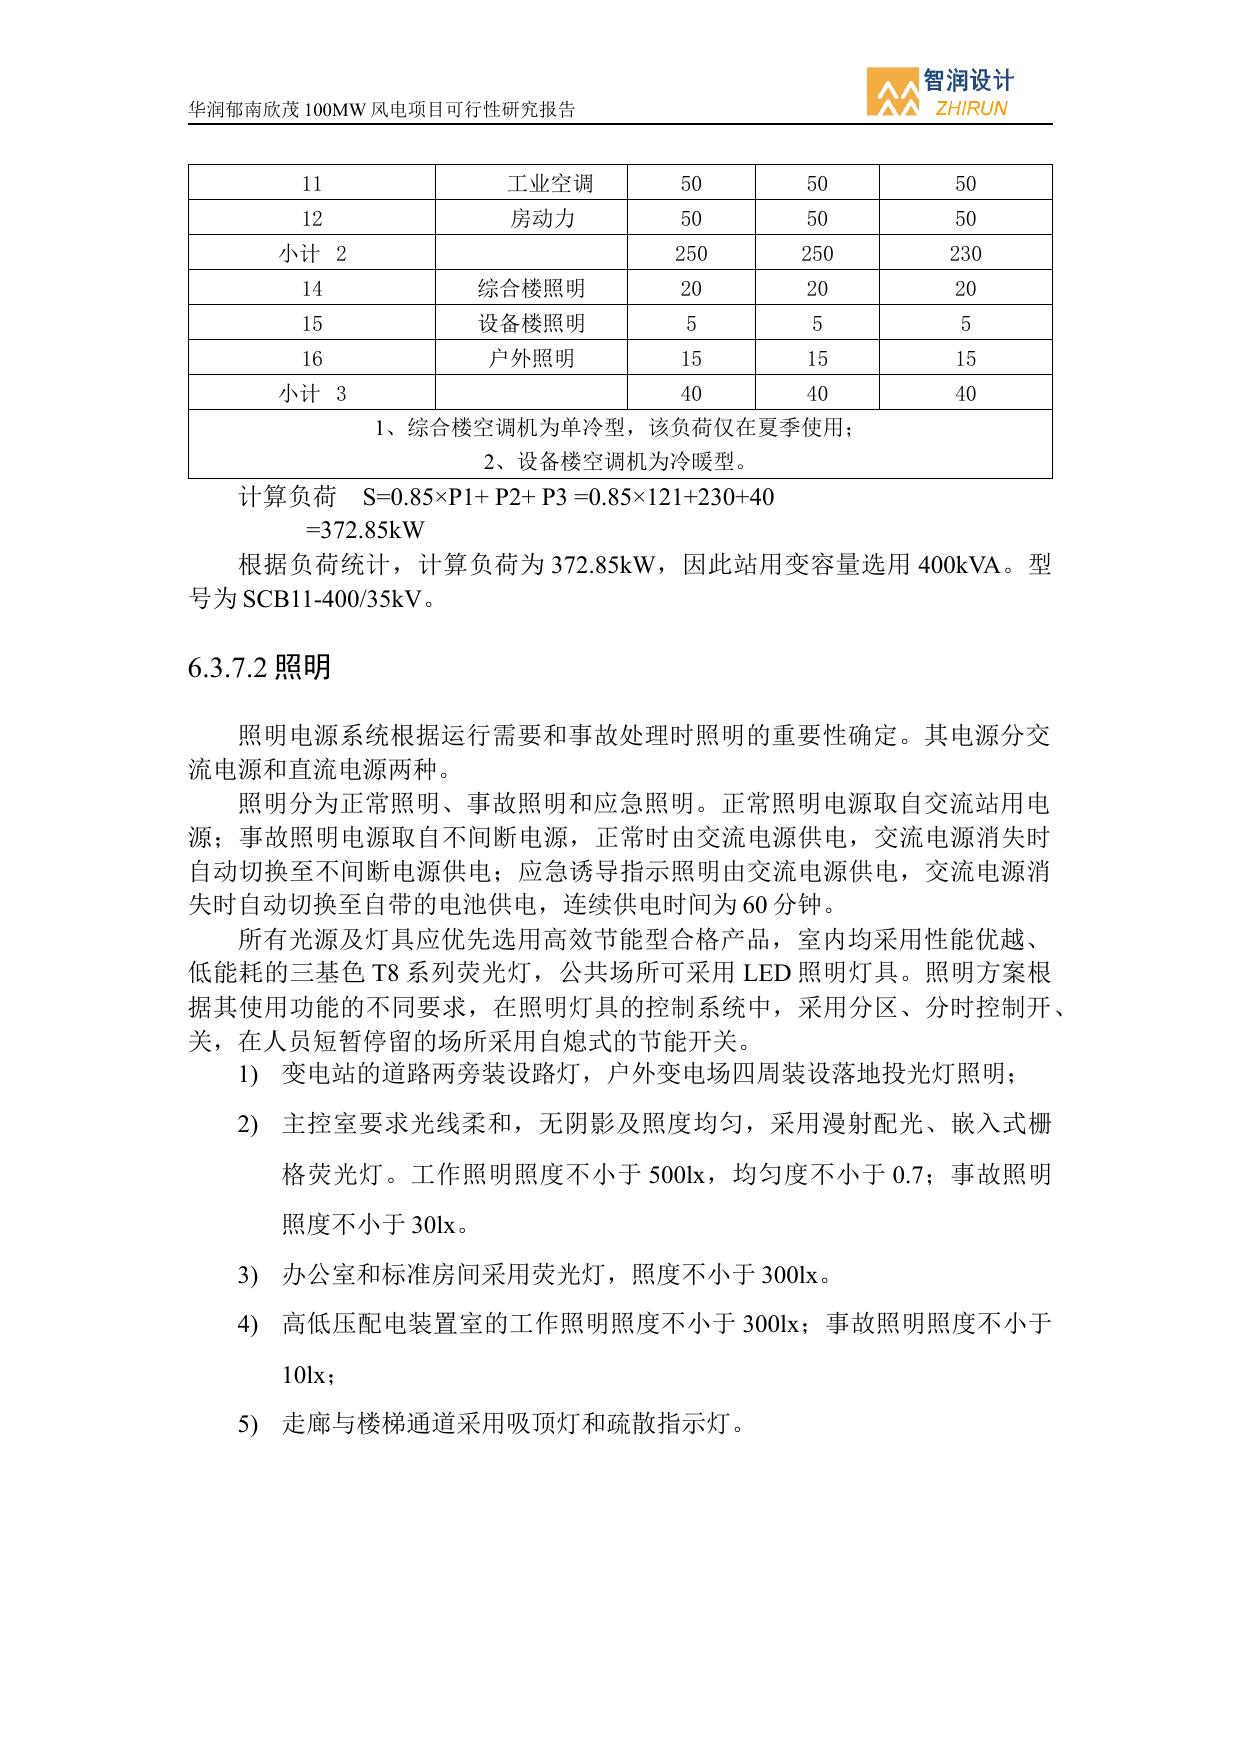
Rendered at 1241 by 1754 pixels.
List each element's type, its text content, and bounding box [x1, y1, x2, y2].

table_cell 50 [880, 165, 1052, 199]
table_cell 11 [189, 165, 435, 199]
table_cell 50 [756, 200, 879, 234]
table_cell 230 [880, 235, 1052, 269]
table_cell 户外照明 [436, 340, 627, 374]
table_cell 小计P2 [189, 235, 435, 269]
table_cell 15 [756, 340, 879, 374]
table_cell 小计P3 [189, 375, 435, 409]
text 照明电源系统根据运行需要和事故处理时照明的重要性确定。其电源分交流电源和直流电源两种。 [187, 717, 1053, 784]
text 根据负荷统计，计算负荷为372.85kW，因此站用变容量选用400kVA。型号为SCB11-400/35kV。 [187, 547, 1053, 615]
table_cell 40 [880, 375, 1052, 409]
text 照明分为正常照明、事故照明和应急照明。正常照明电源取自交流站用电源；事故照明电源取自不间断电源，正常时由交流电源供电，交流电源消失时自动切换至不间断电源供电；应急诱导指示照明由交流电源供电，交流电源消失时自动切换至自带的电池供电，连续供电时间为60分钟。 [187, 784, 1053, 920]
table_cell 5 [756, 305, 879, 339]
text 6.3.7.2照明 [187, 632, 1053, 699]
text 所有光源及灯具应优先选用高效节能型合格产品，室内均采用性能优越、低能耗的三基色T8系列荧光灯，公共场所可采用LED照明灯具。照明方案根据其使用功能的不同要求，在照明灯具的控制系统中，采用分区、分时控制开、关，在人员短暂停留的场所采用自熄式的节能开关。 [187, 920, 1053, 1056]
table_cell 16 [189, 340, 435, 374]
table_cell 5 [628, 305, 755, 339]
table_cell 50 [756, 165, 879, 199]
table_cell 250 [628, 235, 755, 269]
table_cell 厨房动力 [436, 200, 627, 234]
list 高低压配电装置室的工作照明照度不小于300lx；事故照明照度不小于10lx； [237, 1306, 1053, 1390]
table_cell 12 [189, 200, 435, 234]
list 主控室要求光线柔和，无阴影及照度均匀，采用漫射配光、嵌入式栅格荧光灯。工作照明照度不小于500lx，均匀度不小于0.7；事故照明照度不小于30lx。 [237, 1105, 1053, 1241]
text =372.85kW [187, 513, 1053, 547]
table_cell 40 [628, 375, 755, 409]
table_cell 15 [628, 340, 755, 374]
table_cell - [436, 375, 627, 409]
list 走廊与楼梯通道采用吸顶灯和疏散指示灯。 [237, 1406, 1053, 1439]
table_cell 50 [628, 200, 755, 234]
table_cell SVG工业空调 [436, 165, 627, 199]
table_cell 14 [189, 270, 435, 304]
table_cell - [436, 235, 627, 269]
table_cell 50 [628, 165, 755, 199]
table_cell 1、综合楼空调机为单冷型，该负荷仅在夏季使用； 2、设备楼空调机为冷暖型。 [189, 410, 1052, 478]
text 计算负荷 S=0.85×P1+ P2+ P3 =0.85×121+230+40 [187, 479, 1053, 513]
table_cell 20 [880, 270, 1052, 304]
table_cell 综合楼照明 [436, 270, 627, 304]
table_cell 250 [756, 235, 879, 269]
picture [866, 65, 1014, 117]
list 变电站的道路两旁装设路灯，户外变电场四周装设落地投光灯照明； [237, 1056, 1053, 1090]
table_cell 15 [880, 340, 1052, 374]
table_cell 15 [189, 305, 435, 339]
table_cell 20 [628, 270, 755, 304]
table_cell 20 [756, 270, 879, 304]
table_cell 50 [880, 200, 1052, 234]
table_cell 40 [756, 375, 879, 409]
table_cell 5 [880, 305, 1052, 339]
list 办公室和标准房间采用荧光灯，照度不小于300lx。 [237, 1256, 1053, 1290]
table_cell 设备楼照明 [436, 305, 627, 339]
